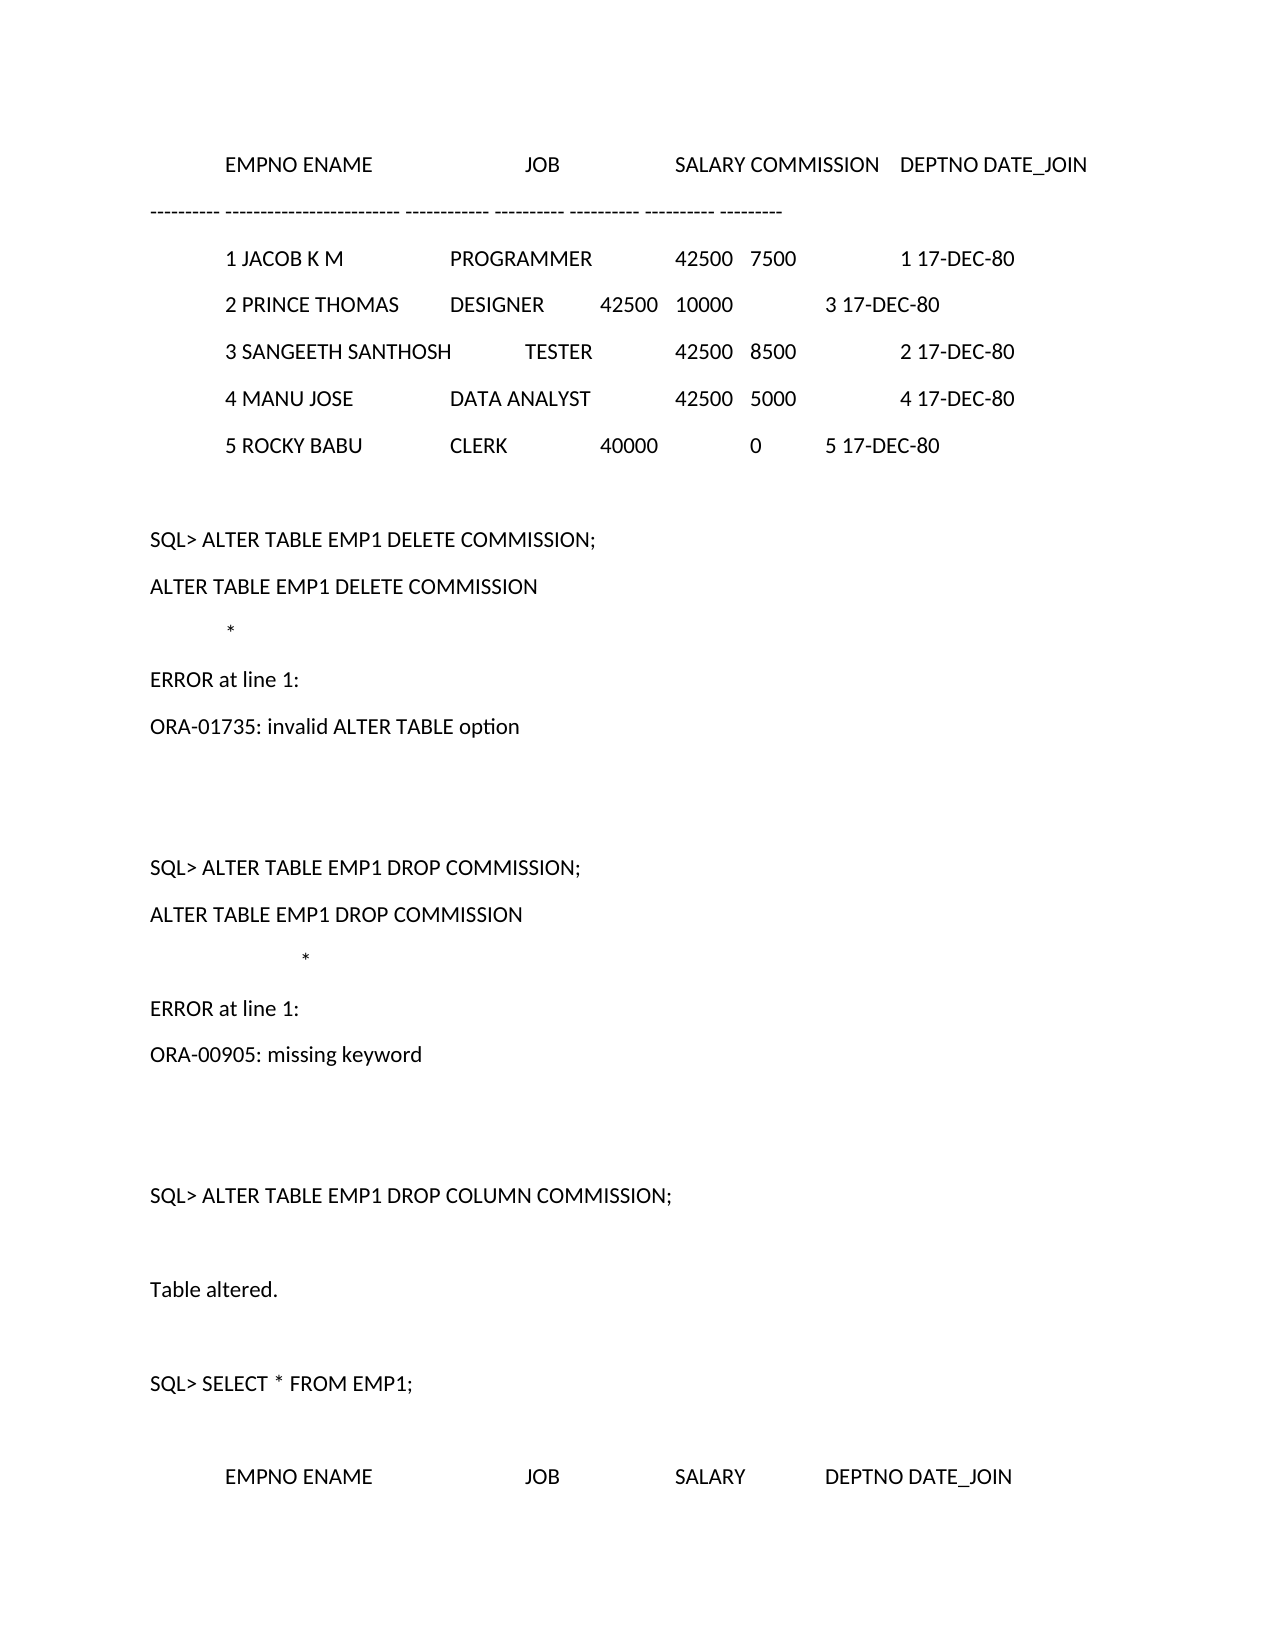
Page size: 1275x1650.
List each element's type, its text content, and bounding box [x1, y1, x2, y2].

text SQL> SELECT * FROM EMP1; [150, 1369, 1125, 1397]
text ORA-00905: missing keyword [150, 1041, 1125, 1069]
text 5 ROCKY BABU CLERK 40000 0 5 17-DEC-80 [150, 431, 1125, 459]
text ORA-01735: invalid ALTER TABLE option [150, 712, 1125, 741]
text ERROR at line 1: [150, 994, 1125, 1022]
text Table altered. [150, 1275, 1125, 1303]
text 3 SANGEETH SANTHOSH TESTER 42500 8500 2 17-DEC-80 [150, 337, 1125, 366]
text SQL> ALTER TABLE EMP1 DELETE COMMISSION; [150, 525, 1125, 553]
text EMPNO ENAME JOB SALARY DEPTNO DATE_JOIN [150, 1462, 1125, 1491]
text ---------- ------------------------- ------------ ---------- ---------- ---------- --------- [150, 197, 1125, 225]
text 2 PRINCE THOMAS DESIGNER 42500 10000 3 17-DEC-80 [150, 291, 1125, 319]
text * [150, 619, 1125, 647]
text ALTER TABLE EMP1 DELETE COMMISSION [150, 572, 1125, 600]
text SQL> ALTER TABLE EMP1 DROP COLUMN COMMISSION; [150, 1181, 1125, 1209]
text ALTER TABLE EMP1 DROP COMMISSION [150, 900, 1125, 928]
text 1 JACOB K M PROGRAMMER 42500 7500 1 17-DEC-80 [150, 244, 1125, 272]
text * [150, 947, 1125, 975]
text SQL> ALTER TABLE EMP1 DROP COMMISSION; [150, 853, 1125, 881]
text EMPNO ENAME JOB SALARY COMMISSION DEPTNO DATE_JOIN [150, 150, 1125, 178]
text 4 MANU JOSE DATA ANALYST 42500 5000 4 17-DEC-80 [150, 384, 1125, 412]
text ERROR at line 1: [150, 666, 1125, 694]
